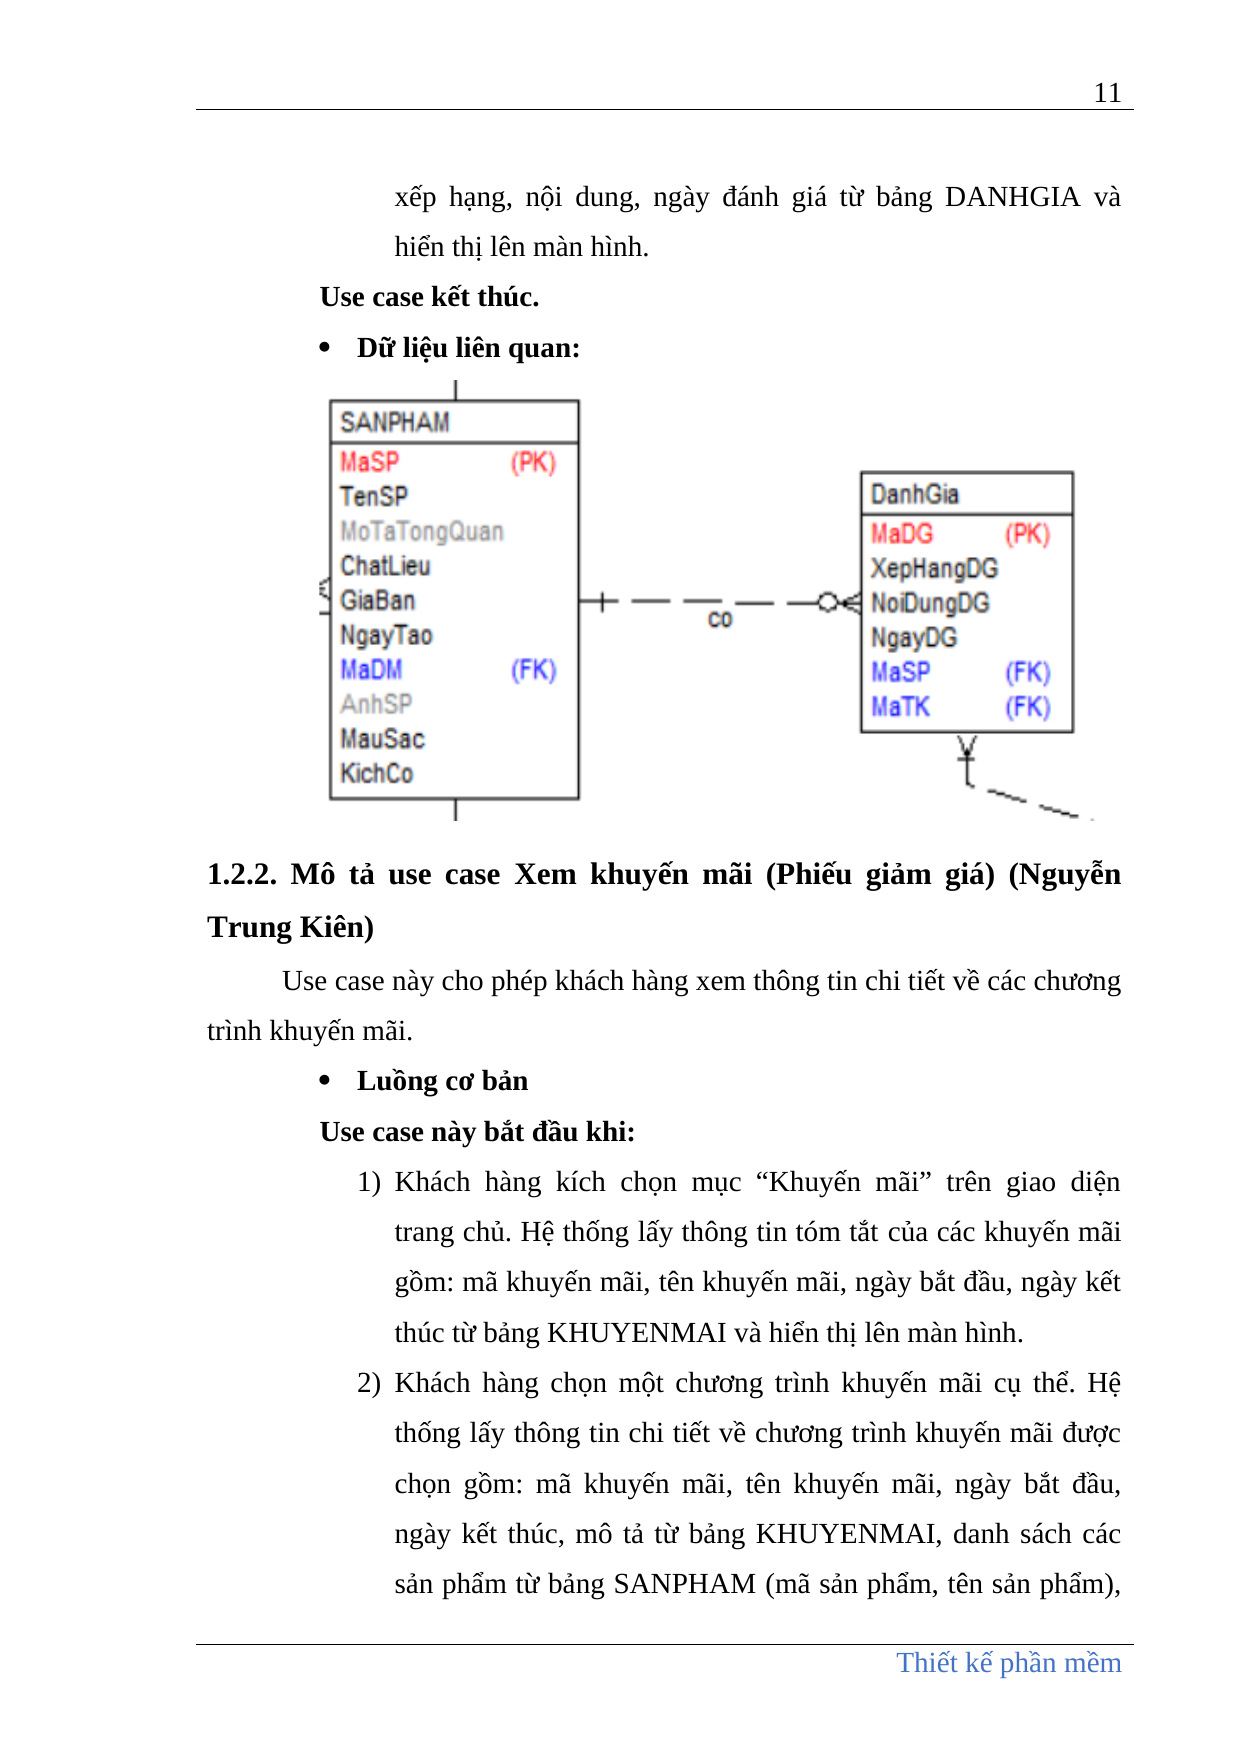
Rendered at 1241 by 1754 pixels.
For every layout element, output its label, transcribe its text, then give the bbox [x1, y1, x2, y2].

list Dữ liệu liên quan: [319, 330, 1122, 363]
picture [319, 380, 1127, 821]
list Khách hàng kích chọn mục “Khuyến mãi” trên giao diện trang chủ. Hệ thống lấy thông tin tóm tắt của các khuyến mãi gồm: mã khuyến mãi, tên khuyến mãi, ngày bắt đầu, ngày kết thúc từ bảng KHUYENMAI và hiển thị lên màn hình. [357, 1164, 1122, 1348]
list Use case này bắt đầu khi: [319, 1114, 1122, 1147]
list Use case kết thúc. [319, 279, 1122, 313]
text Use case này cho phép khách hàng xem thông tin chi tiết về các chương trình khuyến mãi. [207, 963, 1122, 1046]
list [357, 179, 1122, 263]
subtitle 1.2.2. Mô tả use case Xem khuyến mãi (Phiếu giảm giá) (Nguyễn Trung Kiên) [207, 855, 1122, 945]
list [357, 1365, 1122, 1600]
list Luồng cơ bản [319, 1063, 1122, 1097]
